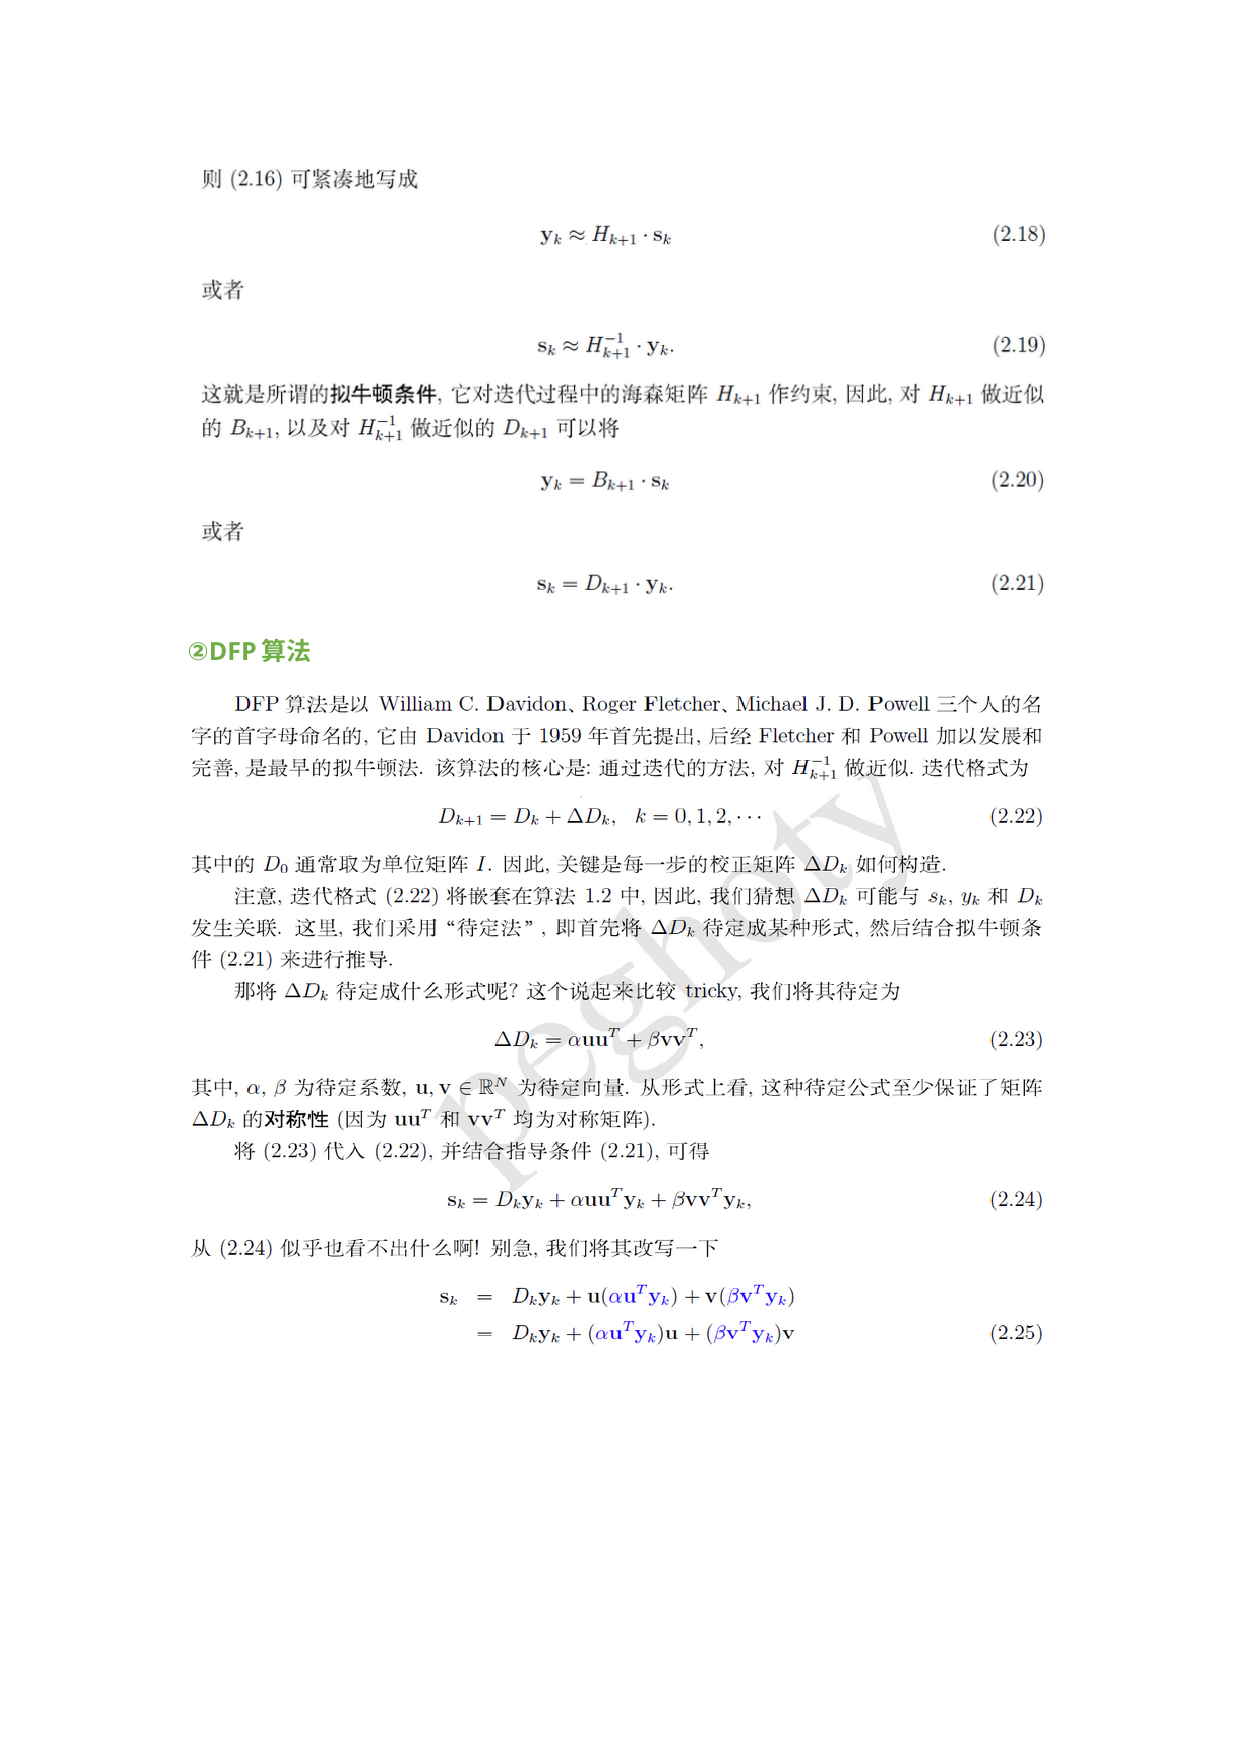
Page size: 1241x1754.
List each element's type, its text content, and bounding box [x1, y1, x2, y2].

picture [187, 682, 1053, 1351]
picture [187, 162, 1053, 601]
list ②DFP算法 [187, 617, 1053, 682]
